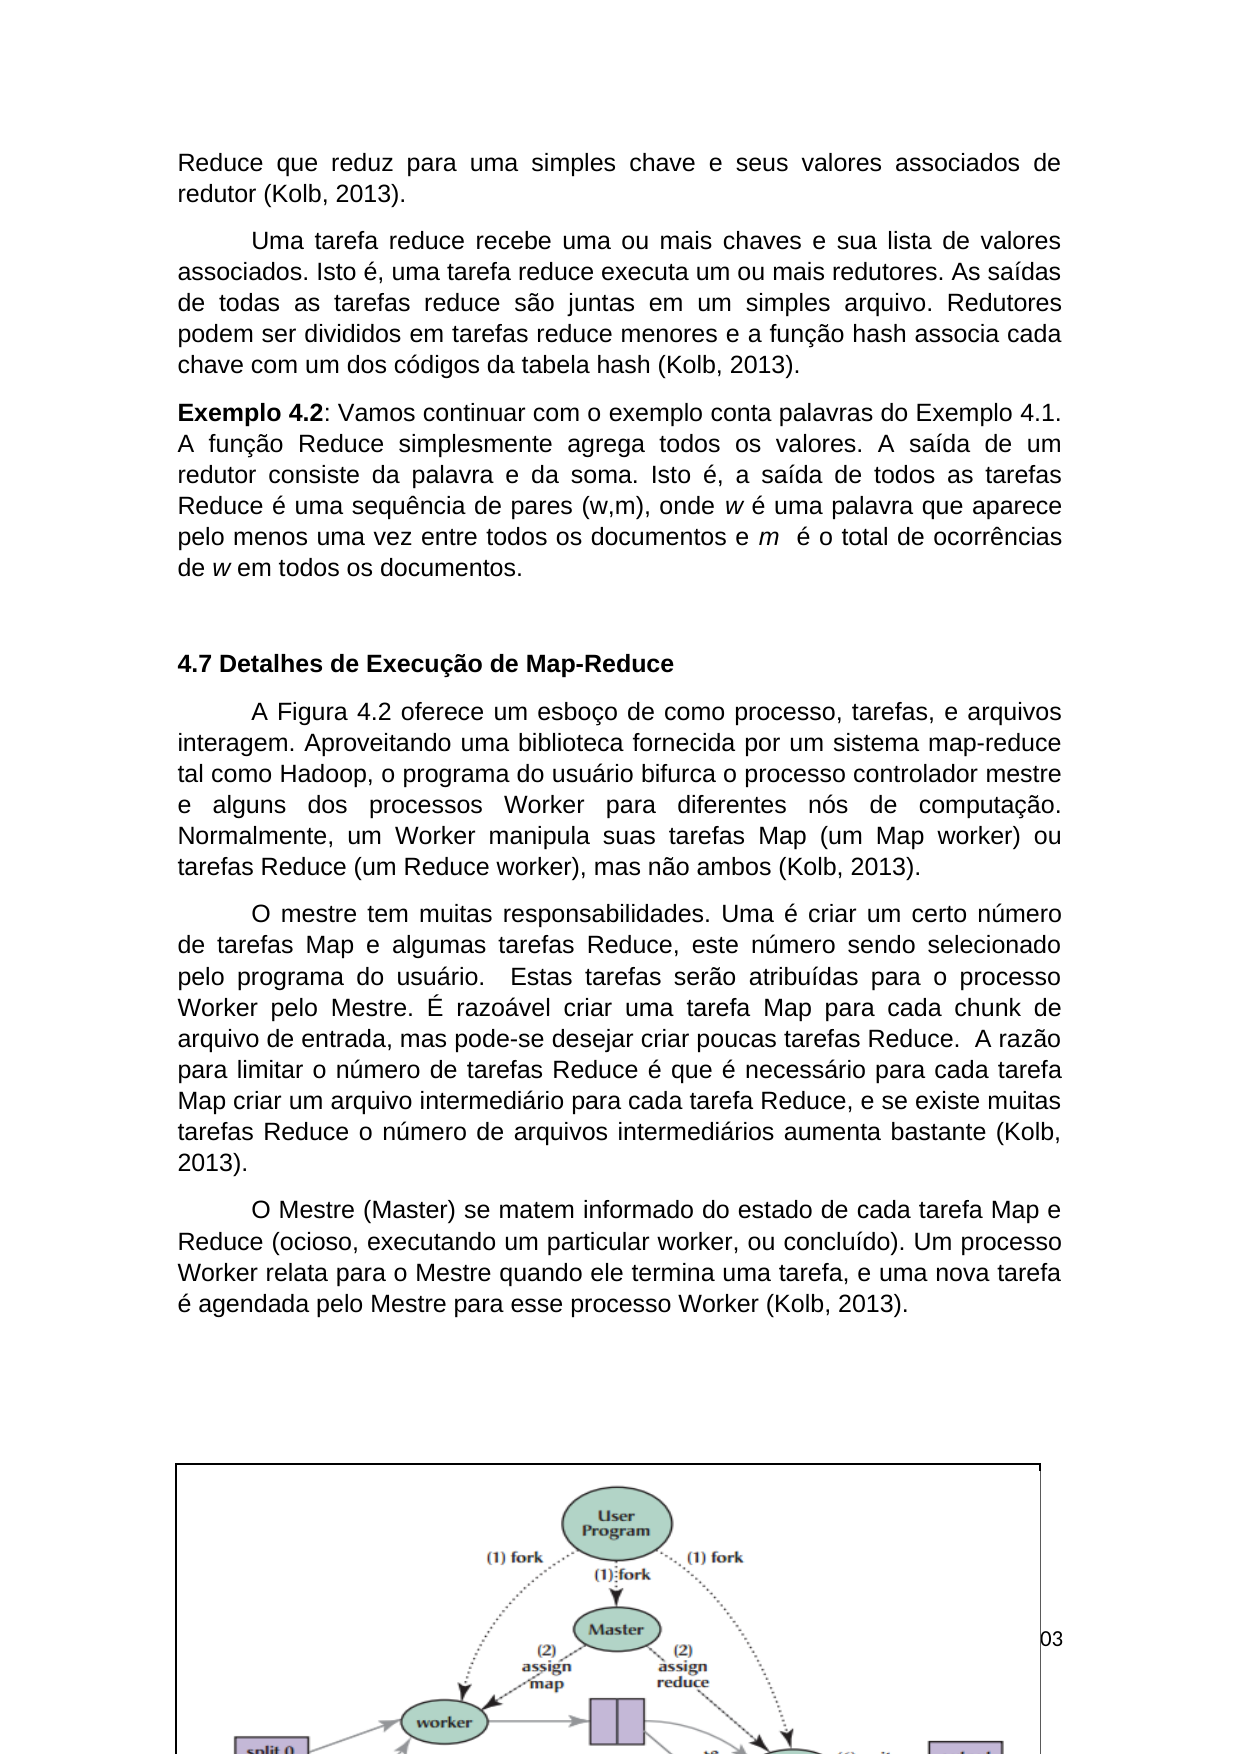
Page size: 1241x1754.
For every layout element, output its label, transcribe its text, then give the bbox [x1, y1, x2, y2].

picture [191, 1471, 1041, 1754]
text Exemplo 4.2: Vamos continuar com o exemplo conta palavras do Exemplo 4.1. A função Reduce simplesmente agrega todos os valores. A saída de um redutor consiste da palavra e da soma. Isto é, a saída de todos as tarefas Reduce é uma sequência de pares (w,m), onde w é uma palavra que aparece pelo menos uma vez entre todos os documentos e m é o total de ocorrências de w em todos os documentos. [177, 398, 1063, 582]
text A Figura 4.2 oferece um esboço de como processo, tarefas, e arquivos interagem. Aproveitando uma biblioteca fornecida por um sistema map-reduce tal como Hadoop, o programa do usuário bifurca o processo controlador mestre e alguns dos processos Worker para diferentes nós de computação. Normalmente, um Worker manipula suas tarefas Map (um Map worker) ou tarefas Reduce (um Reduce worker), mas não ambos (Kolb, 2013). [177, 697, 1063, 881]
text 4.7 Detalhes de Execução de Map-Reduce [177, 649, 1063, 678]
text O mestre tem muitas responsabilidades. Uma é criar um certo número de tarefas Map e algumas tarefas Reduce, este número sendo selecionado pelo programa do usuário. Estas tarefas serão atribuídas para o processo Worker pelo Mestre. É razoável criar uma tarefa Map para cada chunk de arquivo de entrada, mas pode-se desejar criar poucas tarefas Reduce. A razão para limitar o número de tarefas Reduce é que é necessário para cada tarefa Map criar um arquivo intermediário para cada tarefa Reduce, e se existe muitas tarefas Reduce o número de arquivos intermediários aumenta bastante (Kolb, 2013). [177, 899, 1063, 1177]
text O Mestre (Master) se matem informado do estado de cada tarefa Map e Reduce (ocioso, executando um particular worker, ou concluído). Um processo Worker relata para o Mestre quando ele termina uma tarefa, e uma nova tarefa é agendada pelo Mestre para esse processo Worker (Kolb, 2013). [177, 1196, 1063, 1317]
text Uma tarefa reduce recebe uma ou mais chaves e sua lista de valores associados. Isto é, uma tarefa reduce executa um ou mais redutores. As saídas de todas as tarefas reduce são juntas em um simples arquivo. Redutores podem ser divididos em tarefas reduce menores e a função hash associa cada chave com um dos códigos da tabela hash (Kolb, 2013). [177, 226, 1063, 379]
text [177, 148, 1063, 207]
